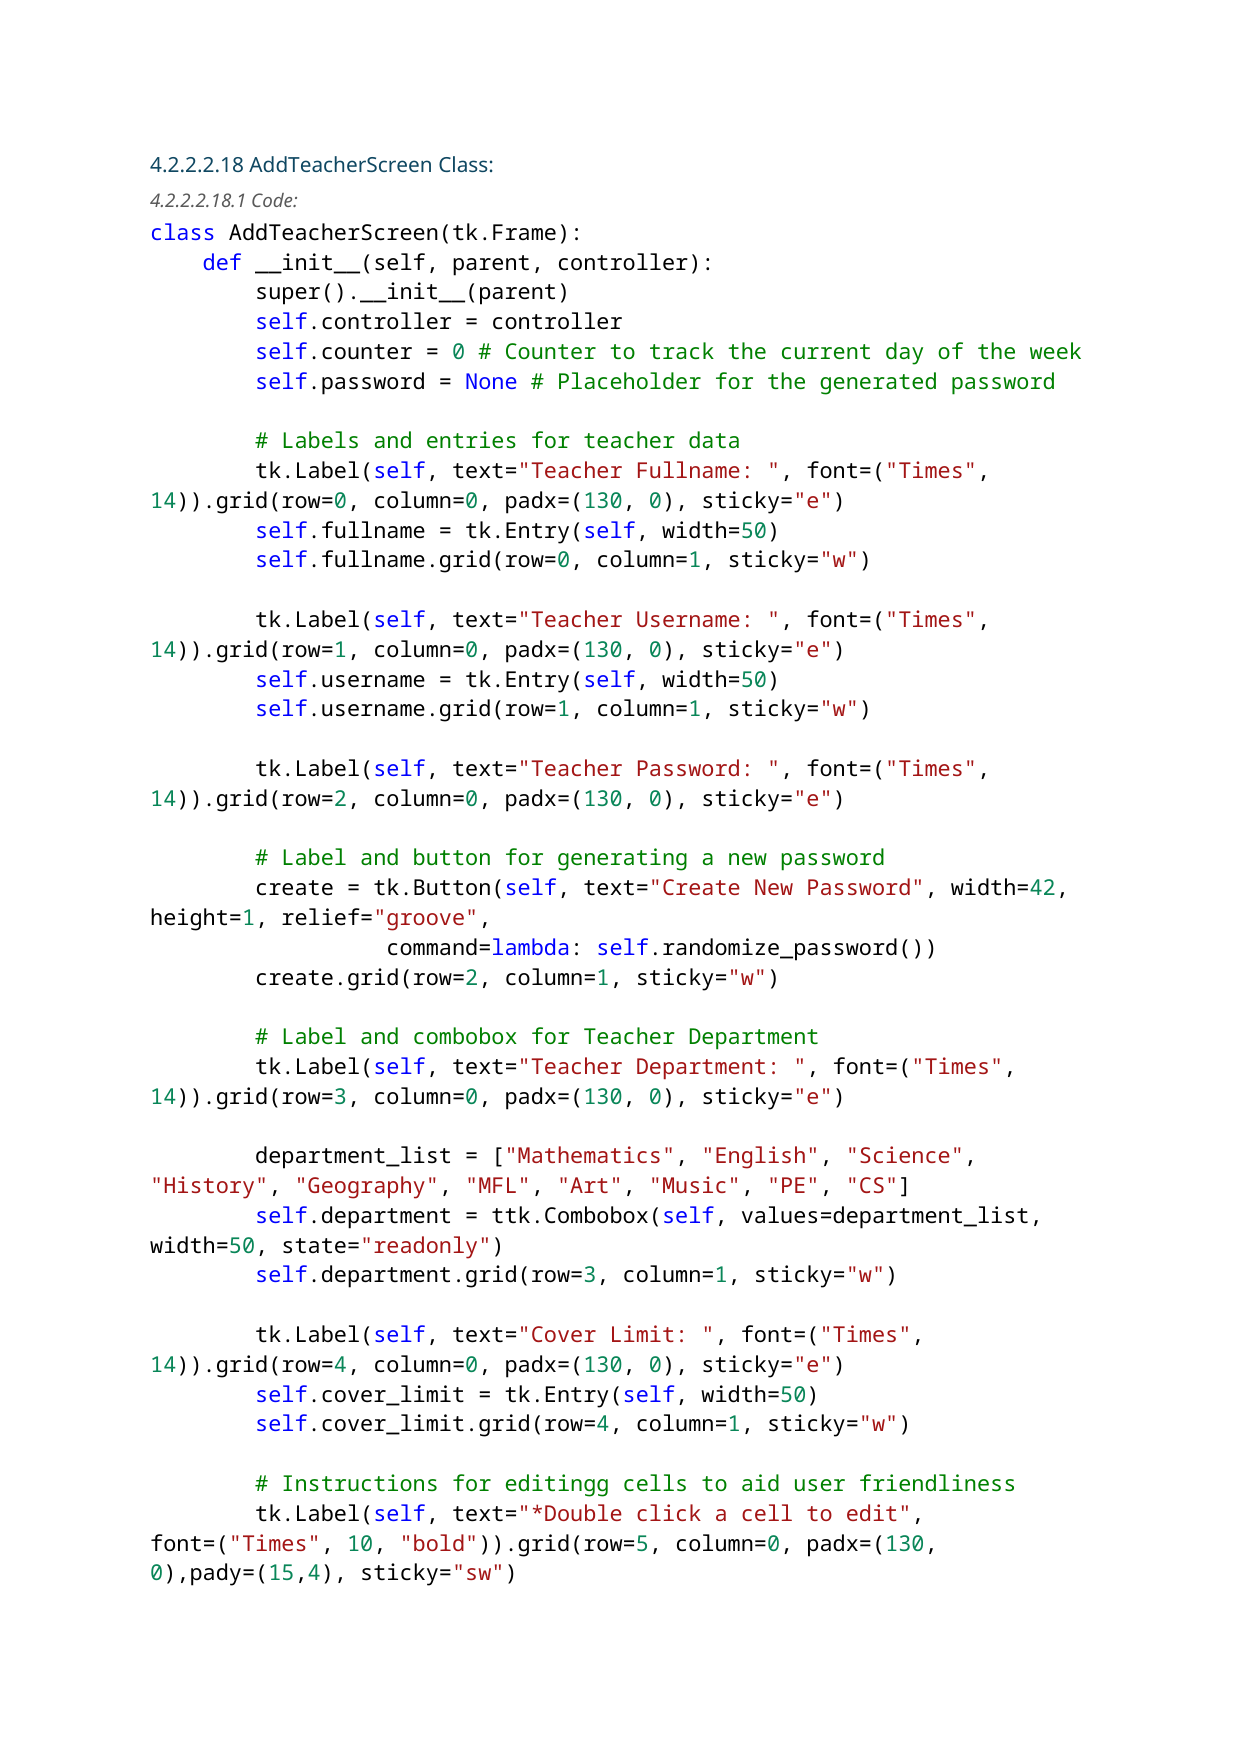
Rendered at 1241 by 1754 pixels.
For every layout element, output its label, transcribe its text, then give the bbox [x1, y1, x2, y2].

text tk.Label(self, text="Teacher Username: ", font=("Times", 14)).grid(row=1, column=0, padx=(130, 0), sticky="e") [150, 604, 1090, 663]
text tk.Label(self, text="Teacher Password: ", font=("Times", 14)).grid(row=2, column=0, padx=(130, 0), sticky="e") [150, 753, 1090, 812]
text self.fullname = tk.Entry(self, width=50) [150, 514, 1090, 544]
text def __init__(self, parent, controller): [150, 246, 1090, 276]
text tk.Label(self, text="Teacher Department: ", font=("Times", 14)).grid(row=3, column=0, padx=(130, 0), sticky="e") [150, 1051, 1090, 1110]
text self.username = tk.Entry(self, width=50) [150, 663, 1090, 693]
text tk.Label(self, text="*Double click a cell to edit", font=("Times", 10, "bold")).grid(row=5, column=0, padx=(130, 0),pady=(15,4), sticky="sw") [150, 1498, 1090, 1587]
text tk.Label(self, text="Cover Limit: ", font=("Times", 14)).grid(row=4, column=0, padx=(130, 0), sticky="e") [150, 1319, 1090, 1378]
text self.counter = 0 # Counter to track the current day of the week [150, 336, 1090, 366]
text # Labels and entries for teacher data [150, 425, 1090, 455]
text self.controller = controller [150, 306, 1090, 336]
text create.grid(row=2, column=1, sticky="w") [150, 961, 1090, 991]
subtitle 4.2.2.2.18 AddTeacherScreen Class: [150, 150, 1090, 178]
text self.fullname.grid(row=0, column=1, sticky="w") [150, 544, 1090, 574]
text self.department.grid(row=3, column=1, sticky="w") [150, 1259, 1090, 1289]
text super().__init__(parent) [150, 276, 1090, 306]
text # Label and button for generating a new password [150, 842, 1090, 872]
text tk.Label(self, text="Teacher Fullname: ", font=("Times", 14)).grid(row=0, column=0, padx=(130, 0), sticky="e") [150, 455, 1090, 514]
text create = tk.Button(self, text="Create New Password", width=42, height=1, relief="groove", [150, 872, 1090, 932]
text self.username.grid(row=1, column=1, sticky="w") [150, 693, 1090, 723]
text department_list = ["Mathematics", "English", "Science", "History", "Geography", "MFL", "Art", "Music", "PE", "CS"] [150, 1140, 1090, 1200]
text self.password = None # Placeholder for the generated password [150, 366, 1090, 395]
text # Label and combobox for Teacher Department [150, 1021, 1090, 1051]
text class AddTeacherScreen(tk.Frame): [150, 217, 1090, 246]
text # Instructions for editingg cells to aid user friendliness [150, 1468, 1090, 1498]
text self.department = ttk.Combobox(self, values=department_list, width=50, state="readonly") [150, 1200, 1090, 1259]
text self.cover_limit.grid(row=4, column=1, sticky="w") [150, 1408, 1090, 1438]
subtitle 4.2.2.2.18.1 Code: [150, 187, 1090, 213]
text self.cover_limit = tk.Entry(self, width=50) [150, 1378, 1090, 1408]
text command=lambda: self.randomize_password()) [150, 932, 1090, 961]
